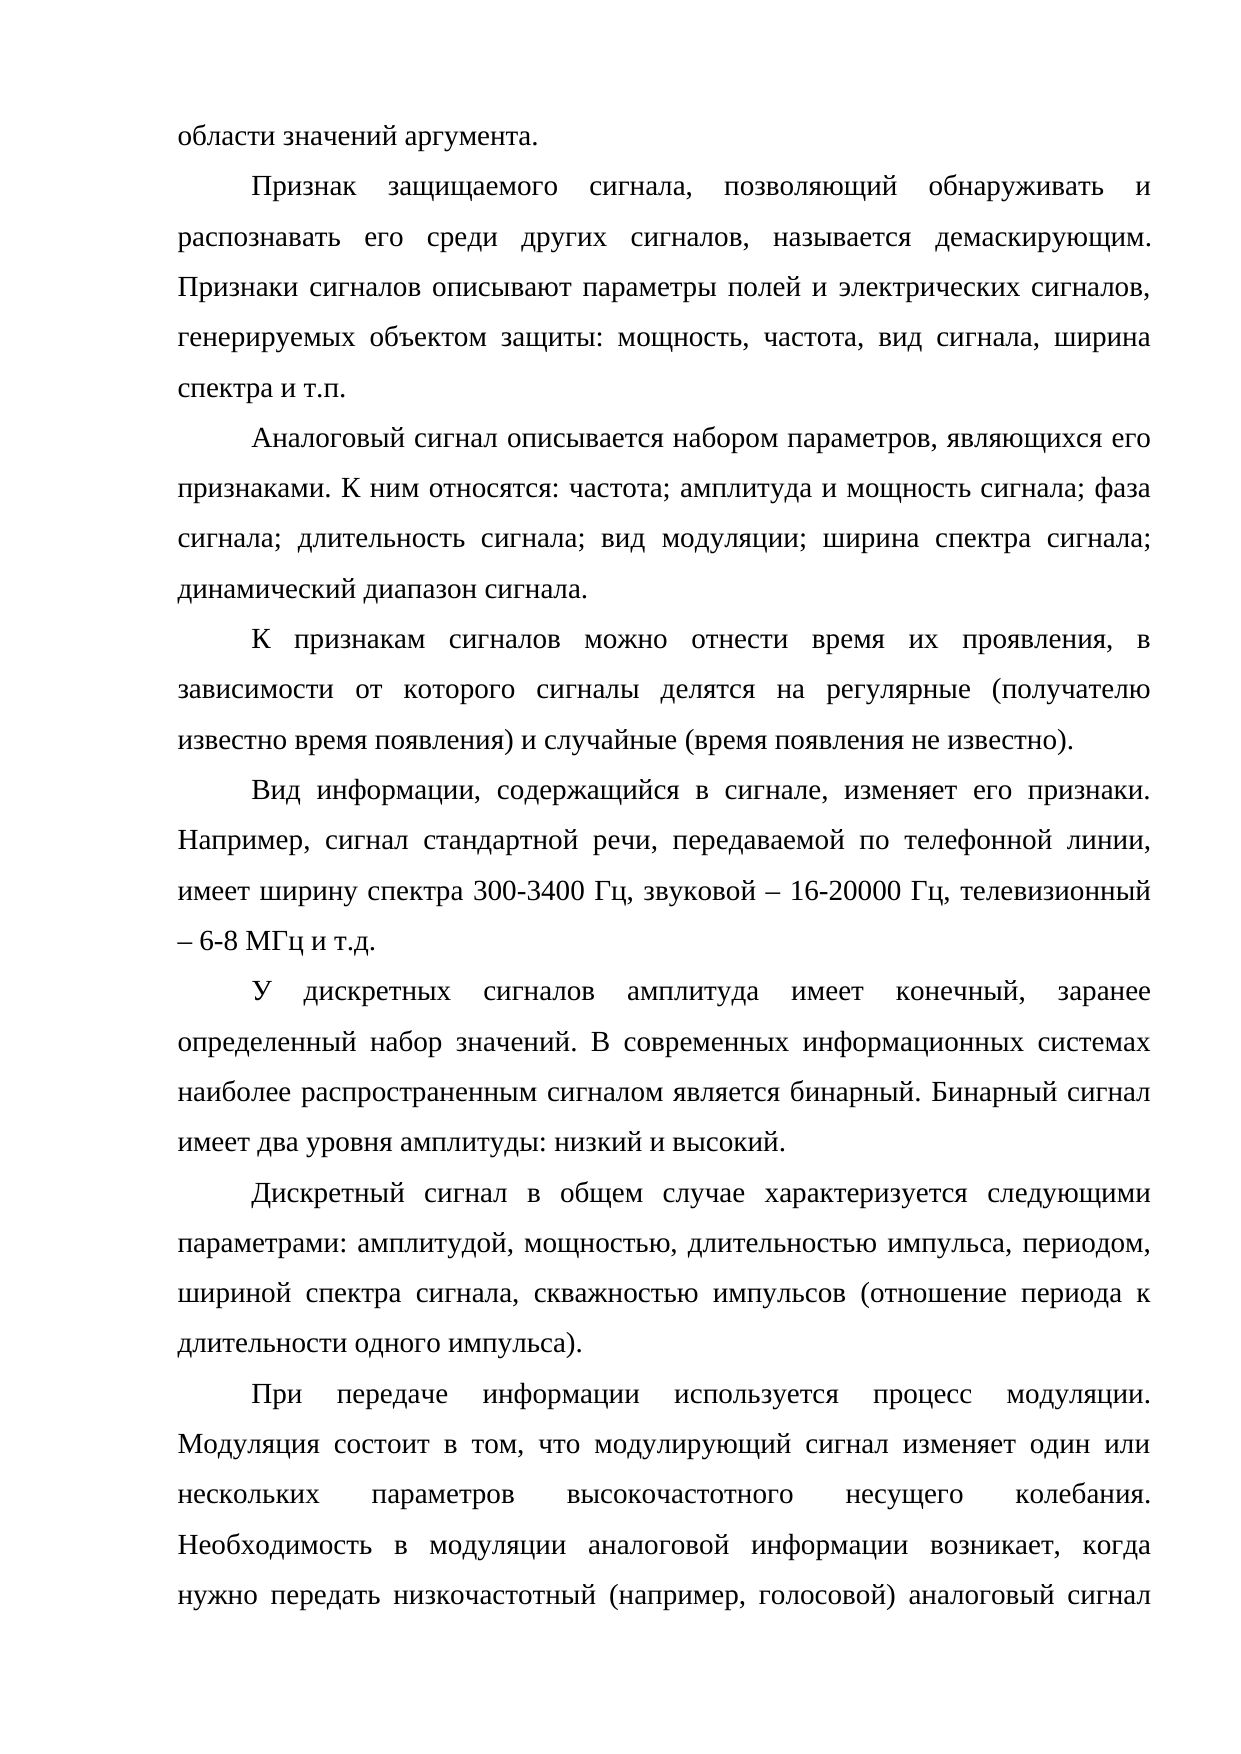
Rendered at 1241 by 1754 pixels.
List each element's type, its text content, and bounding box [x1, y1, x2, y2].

text Аналоговый сигнал описывается набором параметров, являющихся его признаками. К ним относятся: частота; амплитуда и мощность сигнала; фаза сигнала; длительность сигнала; вид модуляции; ширина спектра сигнала; динамический диапазон сигнала. [177, 420, 1152, 604]
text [177, 1376, 1152, 1611]
text Дискретный сигнал в общем случае характеризуется следующими параметрами: амплитудой, мощностью, длительностью импульса, периодом, шириной спектра сигнала, скважностью импульсов (отношение периода к длительности одного импульса). [177, 1175, 1152, 1359]
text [177, 118, 1152, 152]
text К признакам сигналов можно отнести время их проявления, в зависимости от которого сигналы делятся на регулярные (получателю известно время появления) и случайные (время появления не известно). [177, 621, 1152, 755]
text У дискретных сигналов амплитуда имеет конечный, заранее определенный набор значений. В современных информационных системах наиболее распространенным сигналом является бинарный. Бинарный сигнал имеет два уровня амплитуды: низкий и высокий. [177, 973, 1152, 1158]
text Вид информации, содержащийся в сигнале, изменяет его признаки. Например, сигнал стандартной речи, передаваемой по телефонной линии, имеет ширину спектра 300-3400 Гц, звуковой – 16-20000 Гц, телевизионный – 6-8 МГц и т.д. [177, 772, 1152, 957]
text Признак защищаемого сигнала, позволяющий обнаруживать и распознавать его среди других сигналов, называется демаскирующим. Признаки сигналов описывают параметры полей и электрических сигналов, генерируемых объектом защиты: мощность, частота, вид сигнала, ширина спектра и т.п. [177, 168, 1152, 403]
